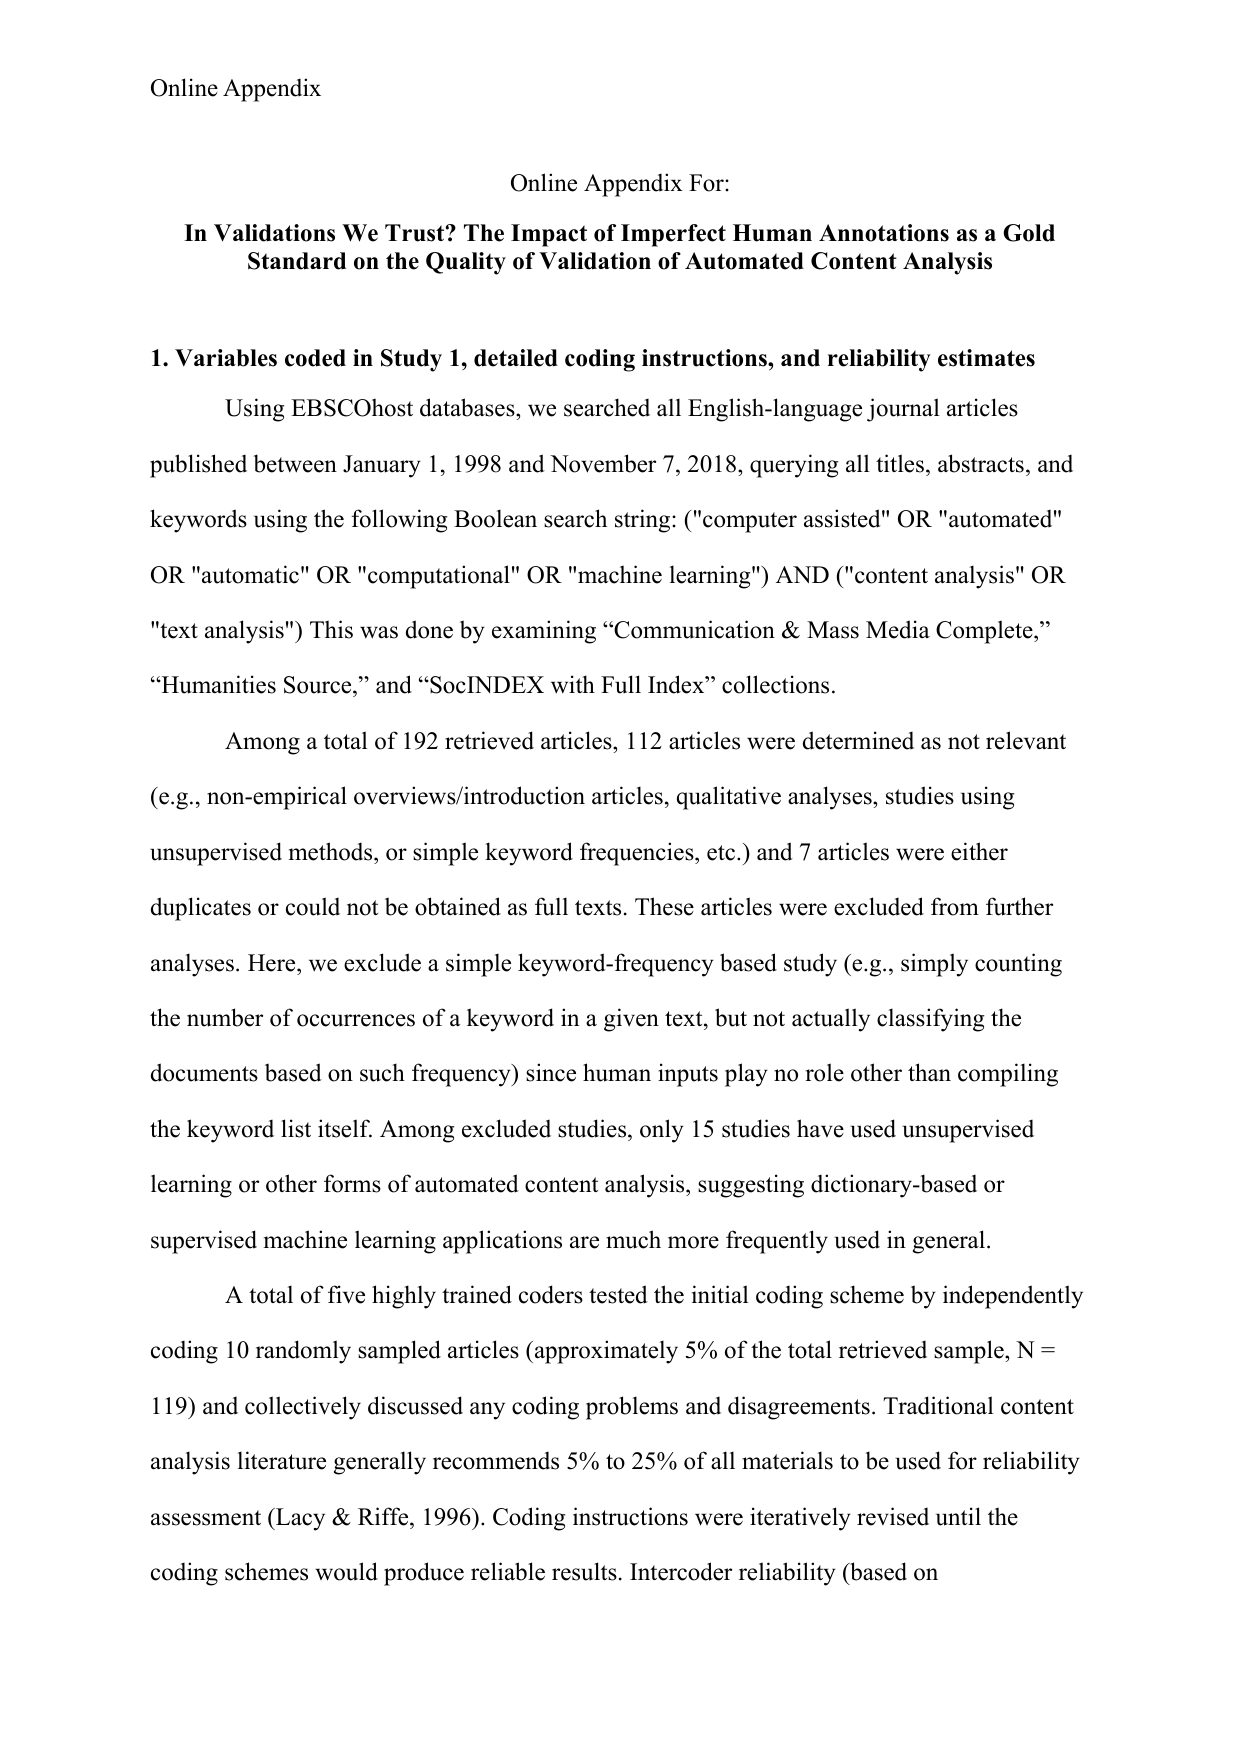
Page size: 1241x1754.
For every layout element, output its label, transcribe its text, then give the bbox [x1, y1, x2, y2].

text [150, 1281, 1090, 1586]
text Online Appendix For: [150, 169, 1090, 196]
text 1. Variables coded in Study 1, detailed coding instructions, and reliability estimates [150, 344, 1090, 372]
text In Validations We Trust? The Impact of Imperfect Human Annotations as a Gold Standard on the Quality of Validation of Automated Content Analysis [150, 219, 1090, 275]
text Among a total of 192 retrieved articles, 112 articles were determined as not relevant (e.g., non-empirical overviews/introduction articles, qualitative analyses, studies using unsupervised methods, or simple keyword frequencies, etc.) and 7 articles were either duplicates or could not be obtained as full texts. These articles were excluded from further analyses. Here, we exclude a simple keyword-frequency based study (e.g., simply counting the number of occurrences of a keyword in a given text, but not actually classifying the documents based on such frequency) since human inputs play no role other than compiling the keyword list itself. Among excluded studies, only 15 studies have used unsupervised learning or other forms of automated content analysis, suggesting dictionary-based or supervised machine learning applications are much more frequently used in general. [150, 727, 1090, 1253]
text Using EBSCOhost databases, we searched all English-language journal articles published between January 1, 1998 and November 7, 2018, querying all titles, abstracts, and keywords using the following Boolean search string: ("computer assisted" OR "automated" OR "automatic" OR "computational" OR "machine learning") AND ("content analysis" OR "text analysis") This was done by examining “Communication & Mass Media Complete,” “Humanities Source,” and “SocINDEX with Full Index” collections. [150, 394, 1090, 699]
